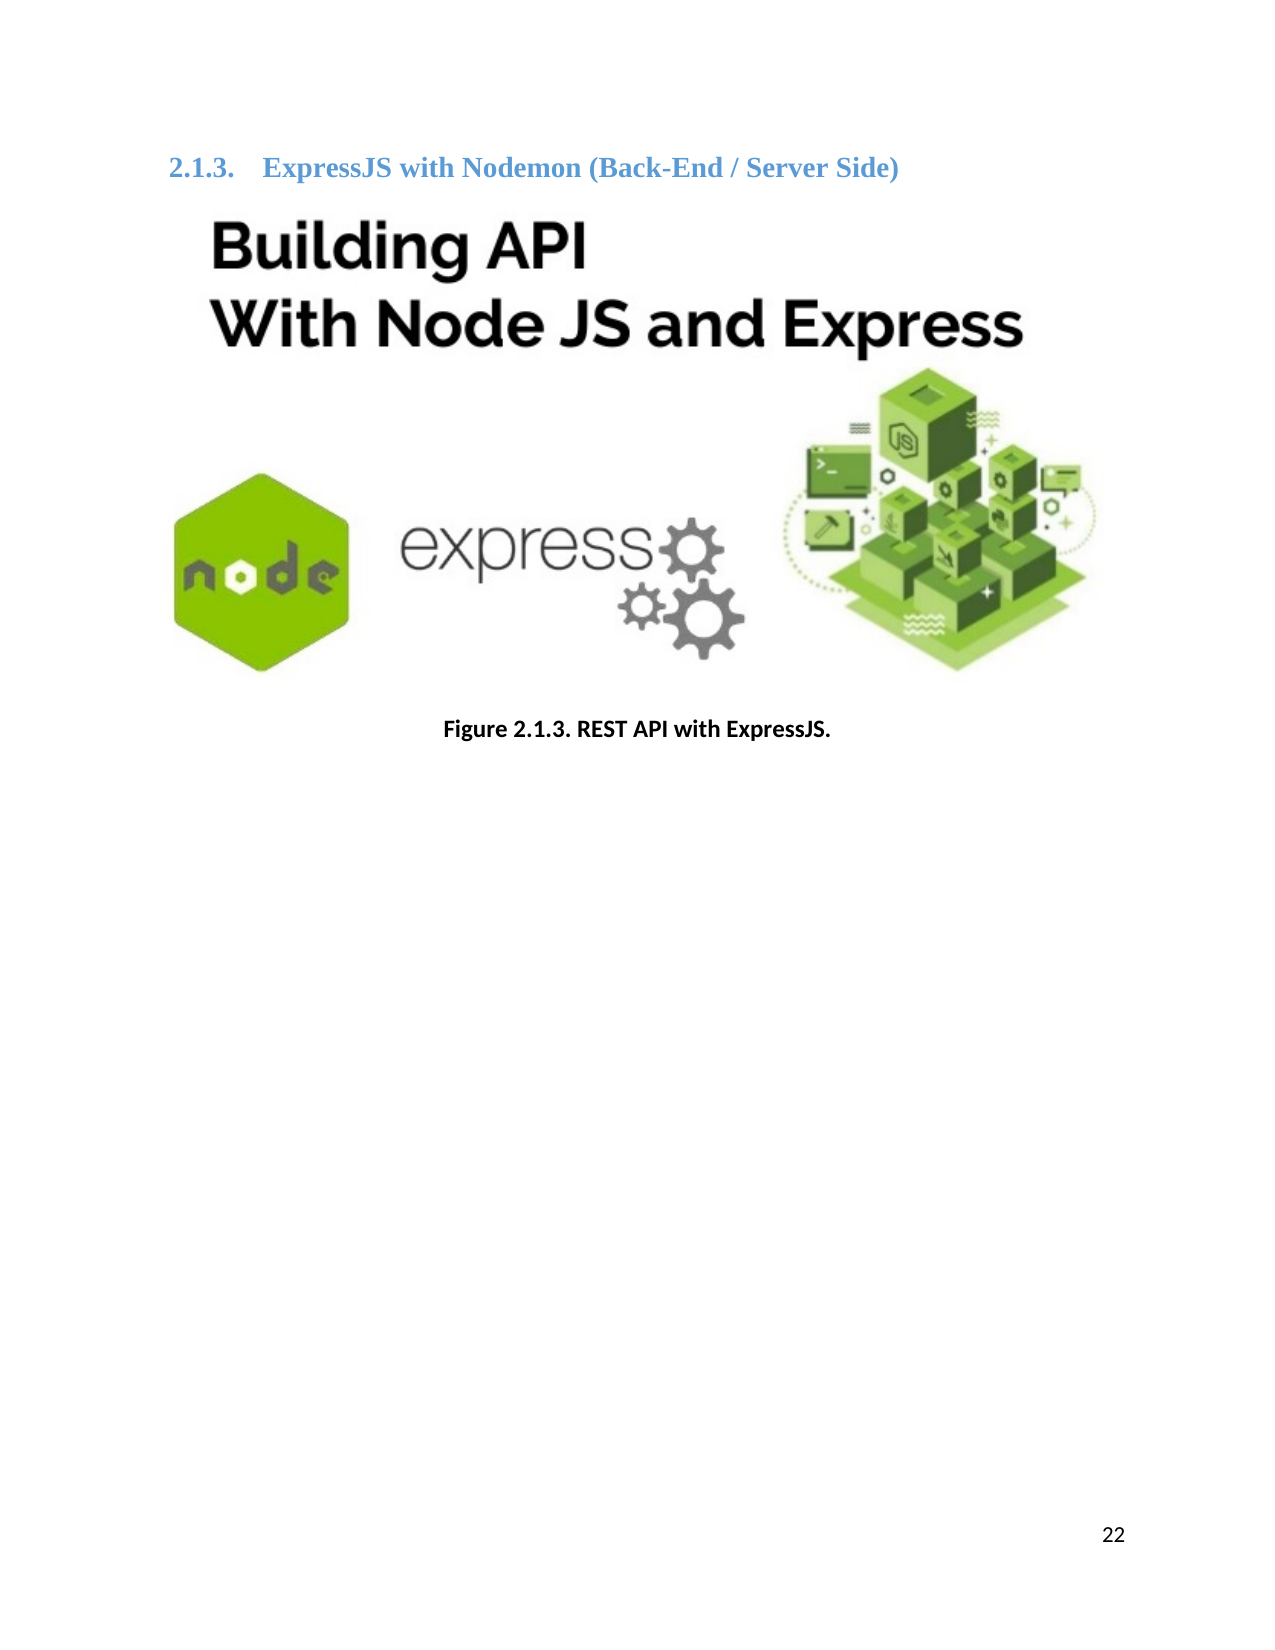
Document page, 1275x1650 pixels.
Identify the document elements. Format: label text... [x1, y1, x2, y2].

subtitle ExpressJS with Nodemon (Back-End / Server Side) [169, 150, 1125, 183]
text Figure 2.1.3. REST API with ExpressJS. [150, 714, 1125, 744]
picture [150, 200, 1125, 683]
